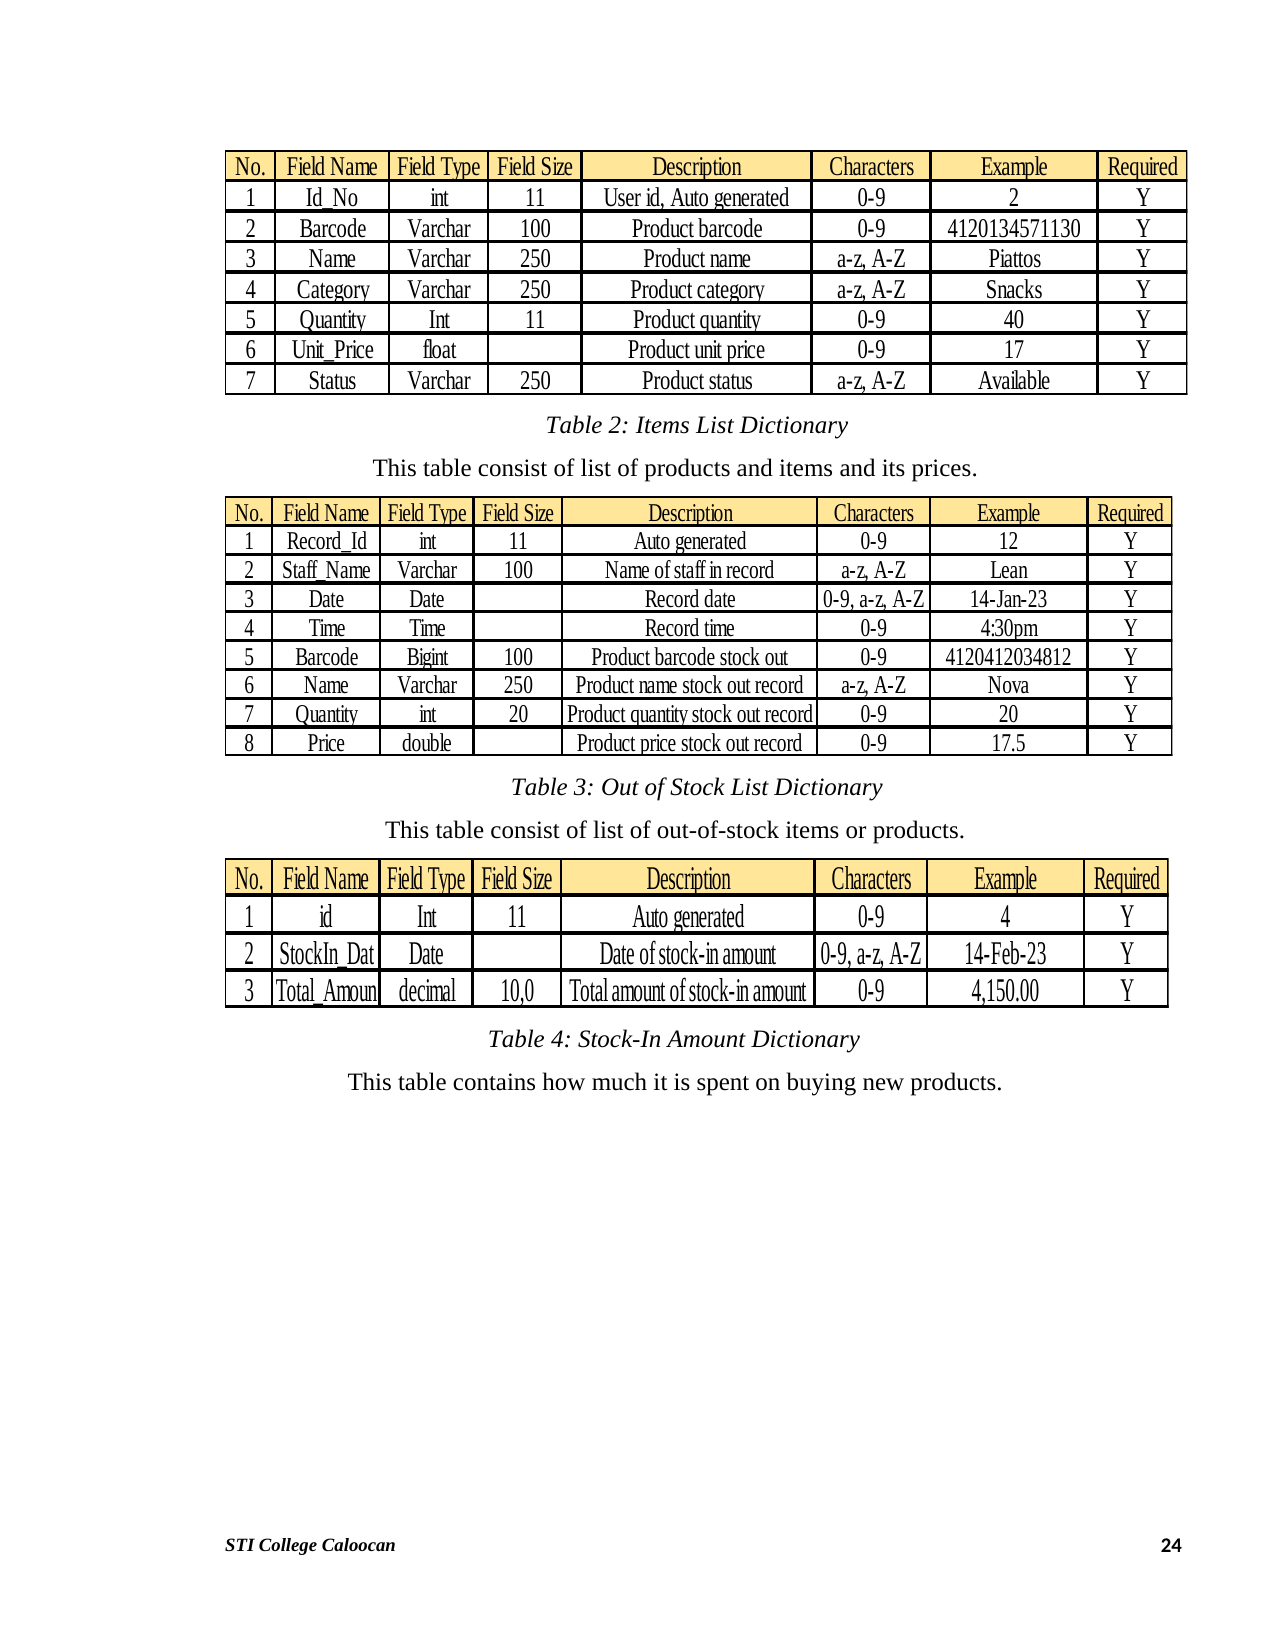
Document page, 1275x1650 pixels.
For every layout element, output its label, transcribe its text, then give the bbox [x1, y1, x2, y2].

text This table contains how much it is spent on buying new products. [225, 1067, 1125, 1096]
text This table consist of list of out-of-stock items or products. [225, 815, 1125, 844]
text Table 4: Stock-In Amount Dictionary [225, 1024, 1125, 1052]
text Table 3: Out of Stock List Dictionary [271, 772, 1125, 801]
text This table consist of list of products and items and its prices. [225, 453, 1125, 482]
text Table 2: Items List Dictionary [271, 410, 1125, 439]
